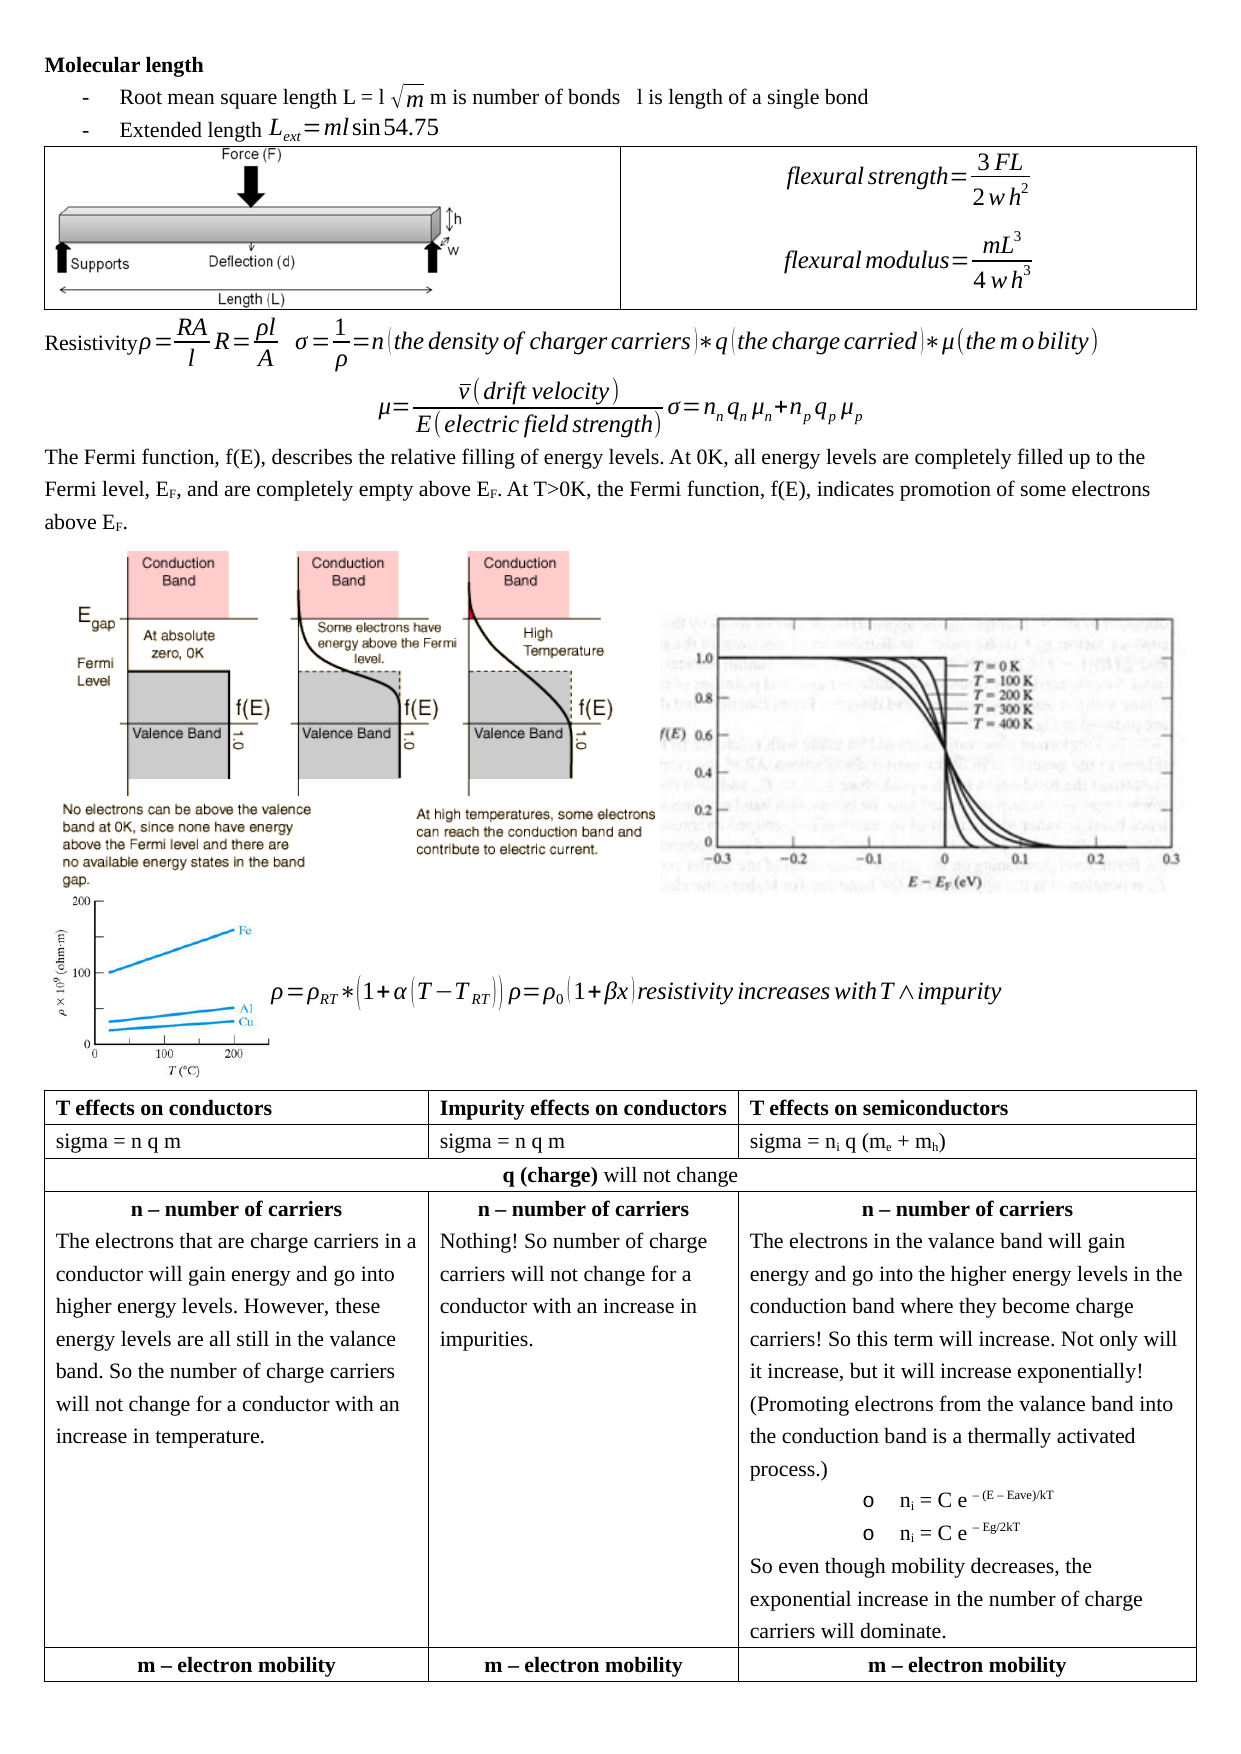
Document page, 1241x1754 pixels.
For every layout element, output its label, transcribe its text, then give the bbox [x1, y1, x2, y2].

table_cell n – number of carriers The electrons that are charge carriers in a conductor will gain energy and go into higher energy levels. However, these energy levels are all still in the valance band. So the number of charge carriers will not change for a conductor with an increase in temperature. [45, 1192, 428, 1647]
table_header T effects on semiconductors [739, 1091, 1196, 1124]
text Resistivity [44, 310, 1196, 375]
table_cell sigma = ni q (me + mh) [739, 1125, 1196, 1157]
picture [44, 539, 1187, 894]
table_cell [739, 1648, 1196, 1681]
table_header Impurity effects on conductors [429, 1091, 738, 1124]
picture [55, 147, 463, 309]
table_cell n – number of carriers The electrons in the valance band will gain energy and go into the higher energy levels in the conduction band where they become charge carriers! So this term will increase. Not only will it increase, but it will increase exponentially! (Promoting electrons from the valance band into the conduction band is a thermally activated process.) ni = C e – (E – Eave)/kT ni = C e – Eg/2kT So even though mobility decreases, the exponential increase in the number of charge carriers will dominate. [739, 1192, 1196, 1647]
table_header [463, 147, 620, 309]
table_cell q (charge) will not change [45, 1159, 1196, 1191]
text Molecular length [44, 48, 1196, 81]
picture [44, 896, 270, 1078]
table_header [621, 147, 1196, 309]
table_cell sigma = n q m [45, 1125, 428, 1157]
text The Fermi function, f(E), describes the relative filling of energy levels. At 0K, all energy levels are completely filled up to the Fermi level, EF, and are completely empty above EF. At T>0K, the Fermi function, f(E), indicates promotion of some electrons above EF. [44, 440, 1196, 538]
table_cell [45, 1648, 428, 1681]
list Extended length [82, 113, 1196, 146]
table_cell sigma = n q m [429, 1125, 738, 1157]
table_header [45, 147, 55, 309]
table_header T effects on conductors [45, 1091, 428, 1124]
table_cell n – number of carriers Nothing! So number of charge carriers will not change for a conductor with an increase in impurities. [429, 1192, 738, 1647]
list Root mean square length L = l m is number of bonds l is length of a single bond [82, 81, 1196, 113]
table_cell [429, 1648, 738, 1681]
